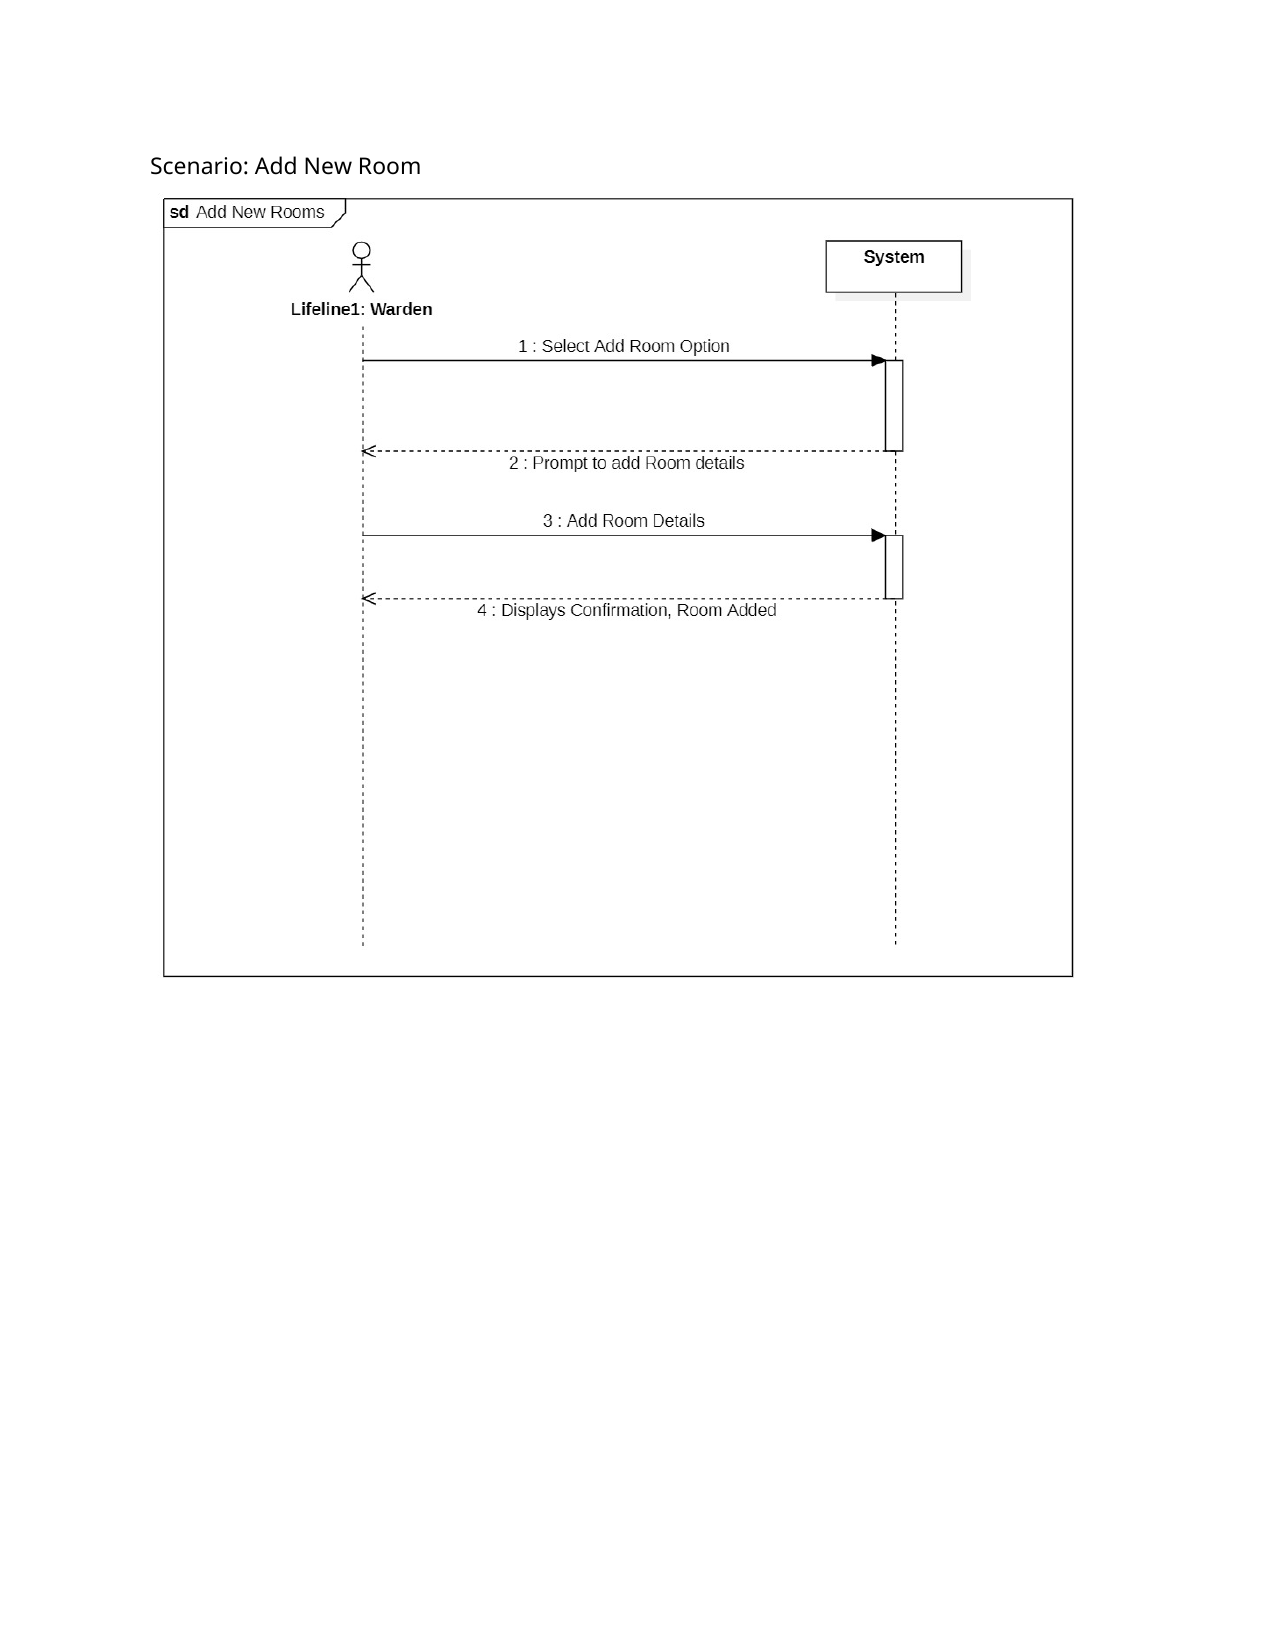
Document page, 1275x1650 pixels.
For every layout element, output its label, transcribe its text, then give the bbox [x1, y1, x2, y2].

subtitle Scenario: Add New Room [150, 150, 1125, 181]
picture [150, 186, 1124, 1028]
